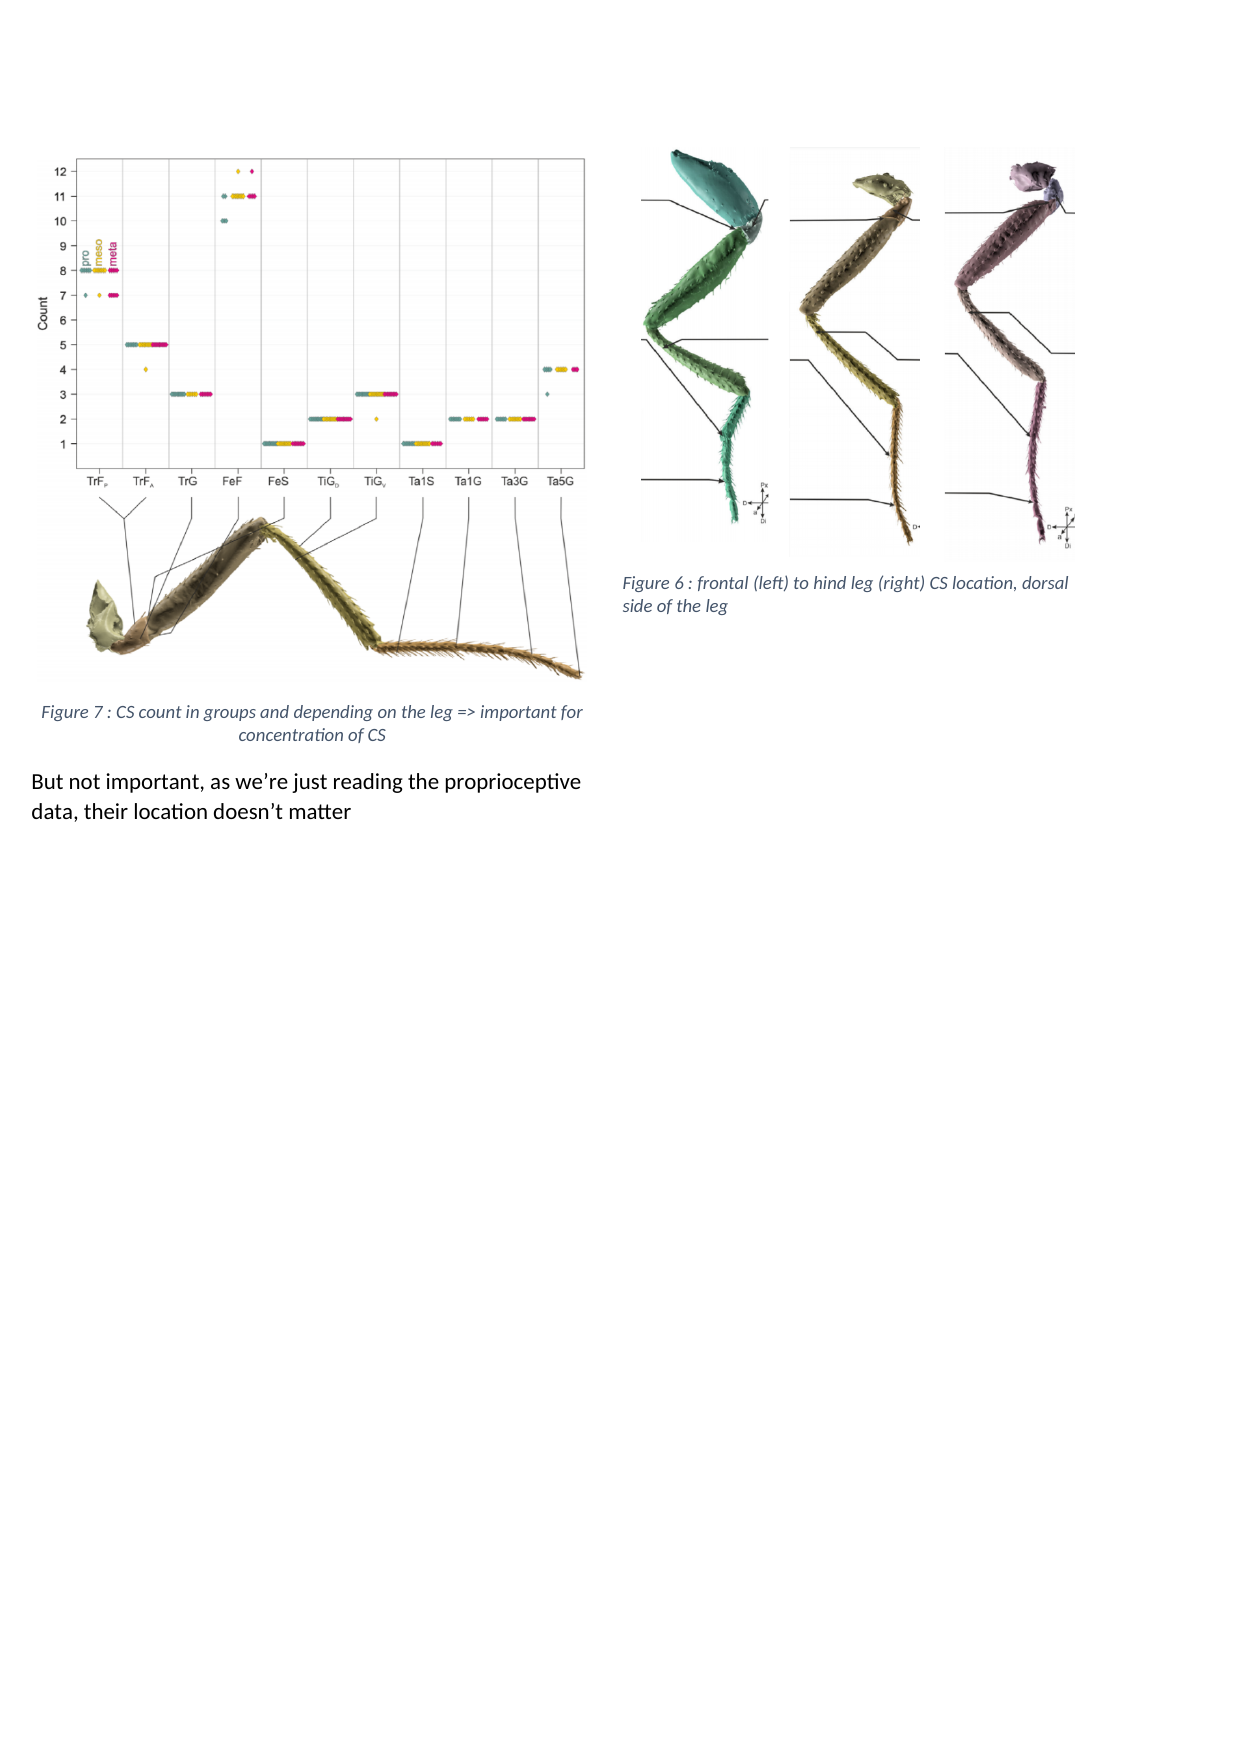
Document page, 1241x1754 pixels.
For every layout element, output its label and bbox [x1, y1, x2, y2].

picture [789, 147, 920, 557]
picture [31, 147, 595, 691]
picture [944, 147, 1075, 562]
picture [641, 147, 769, 542]
